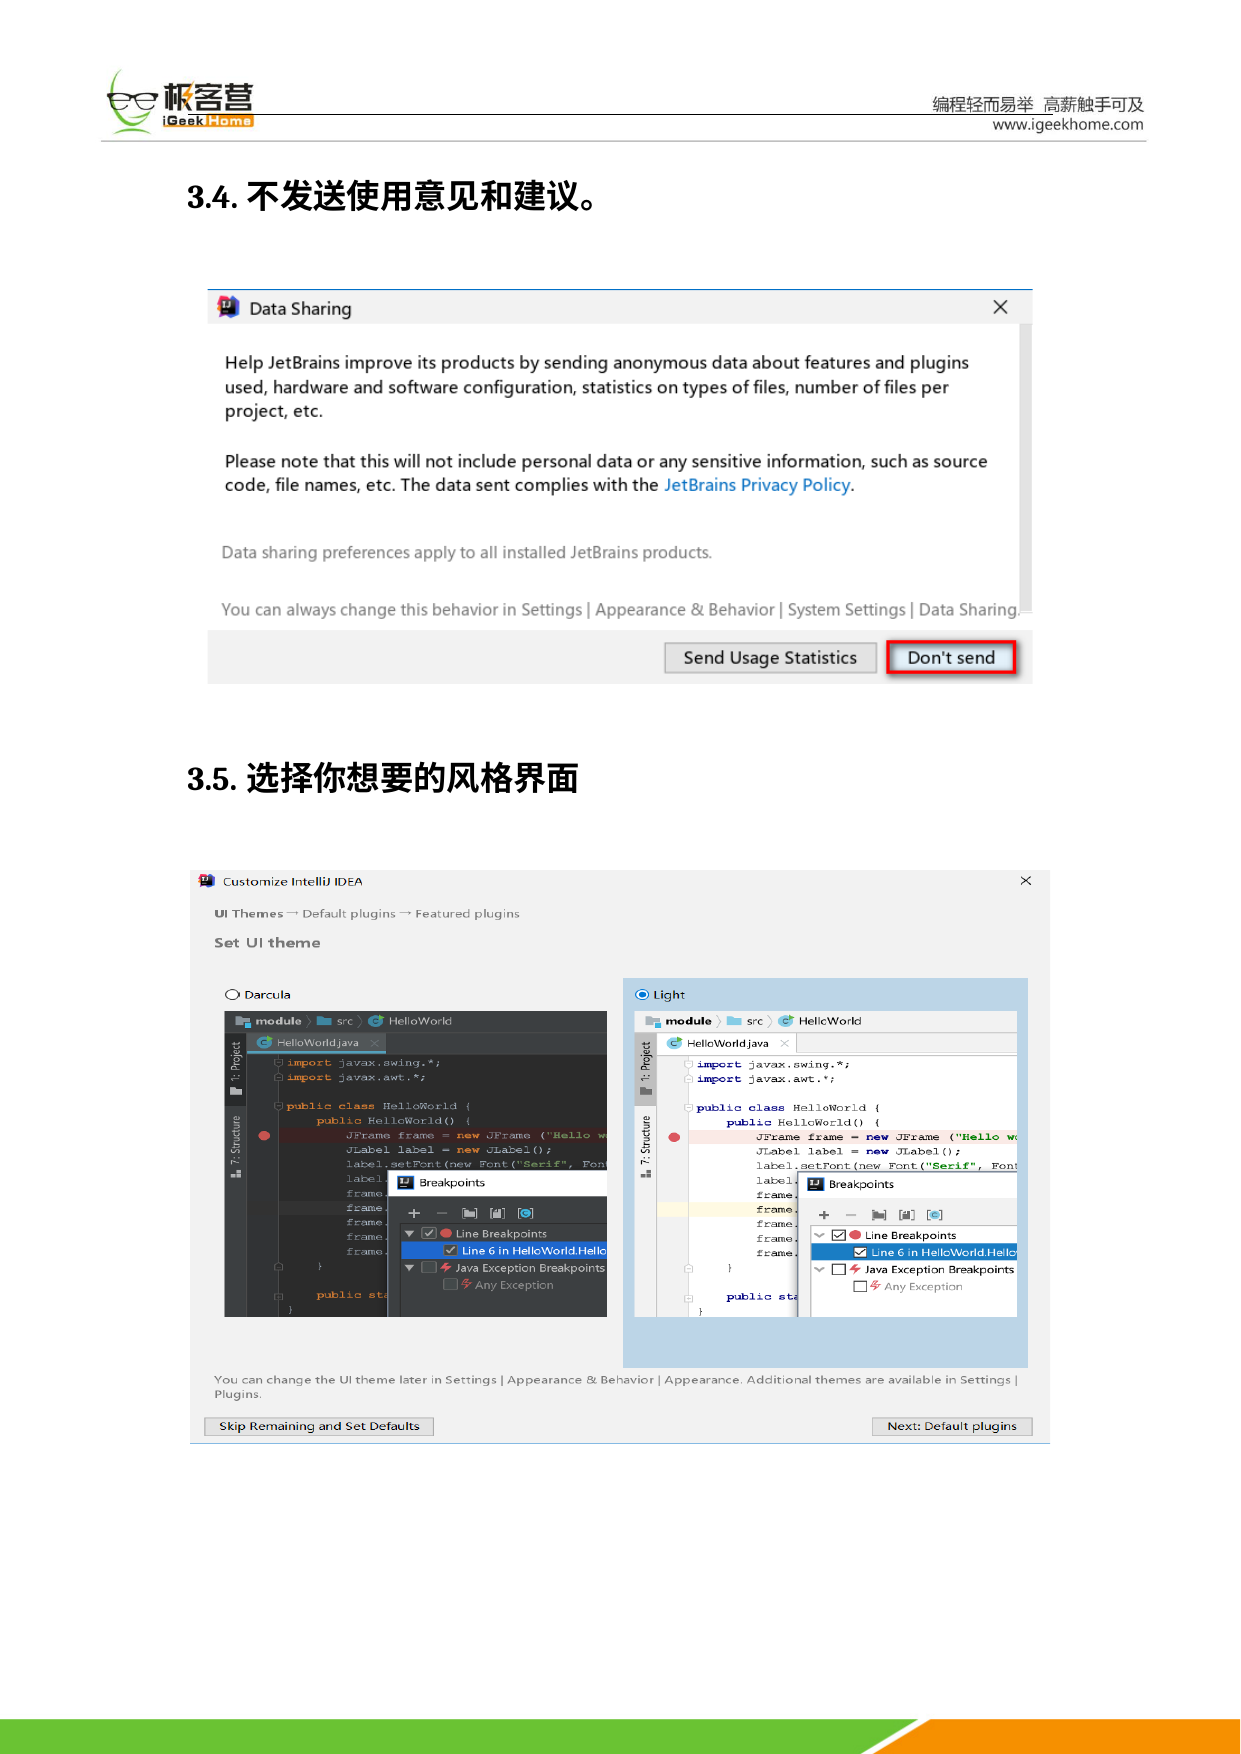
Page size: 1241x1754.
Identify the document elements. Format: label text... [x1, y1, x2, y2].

picture [207, 289, 1033, 684]
subtitle 不发送使用意见和建议。 [187, 162, 1053, 227]
subtitle 选择你想要的风格界面 [187, 743, 1053, 808]
picture [0, 1664, 1241, 1754]
picture [190, 870, 1051, 1444]
picture [0, 0, 1241, 149]
